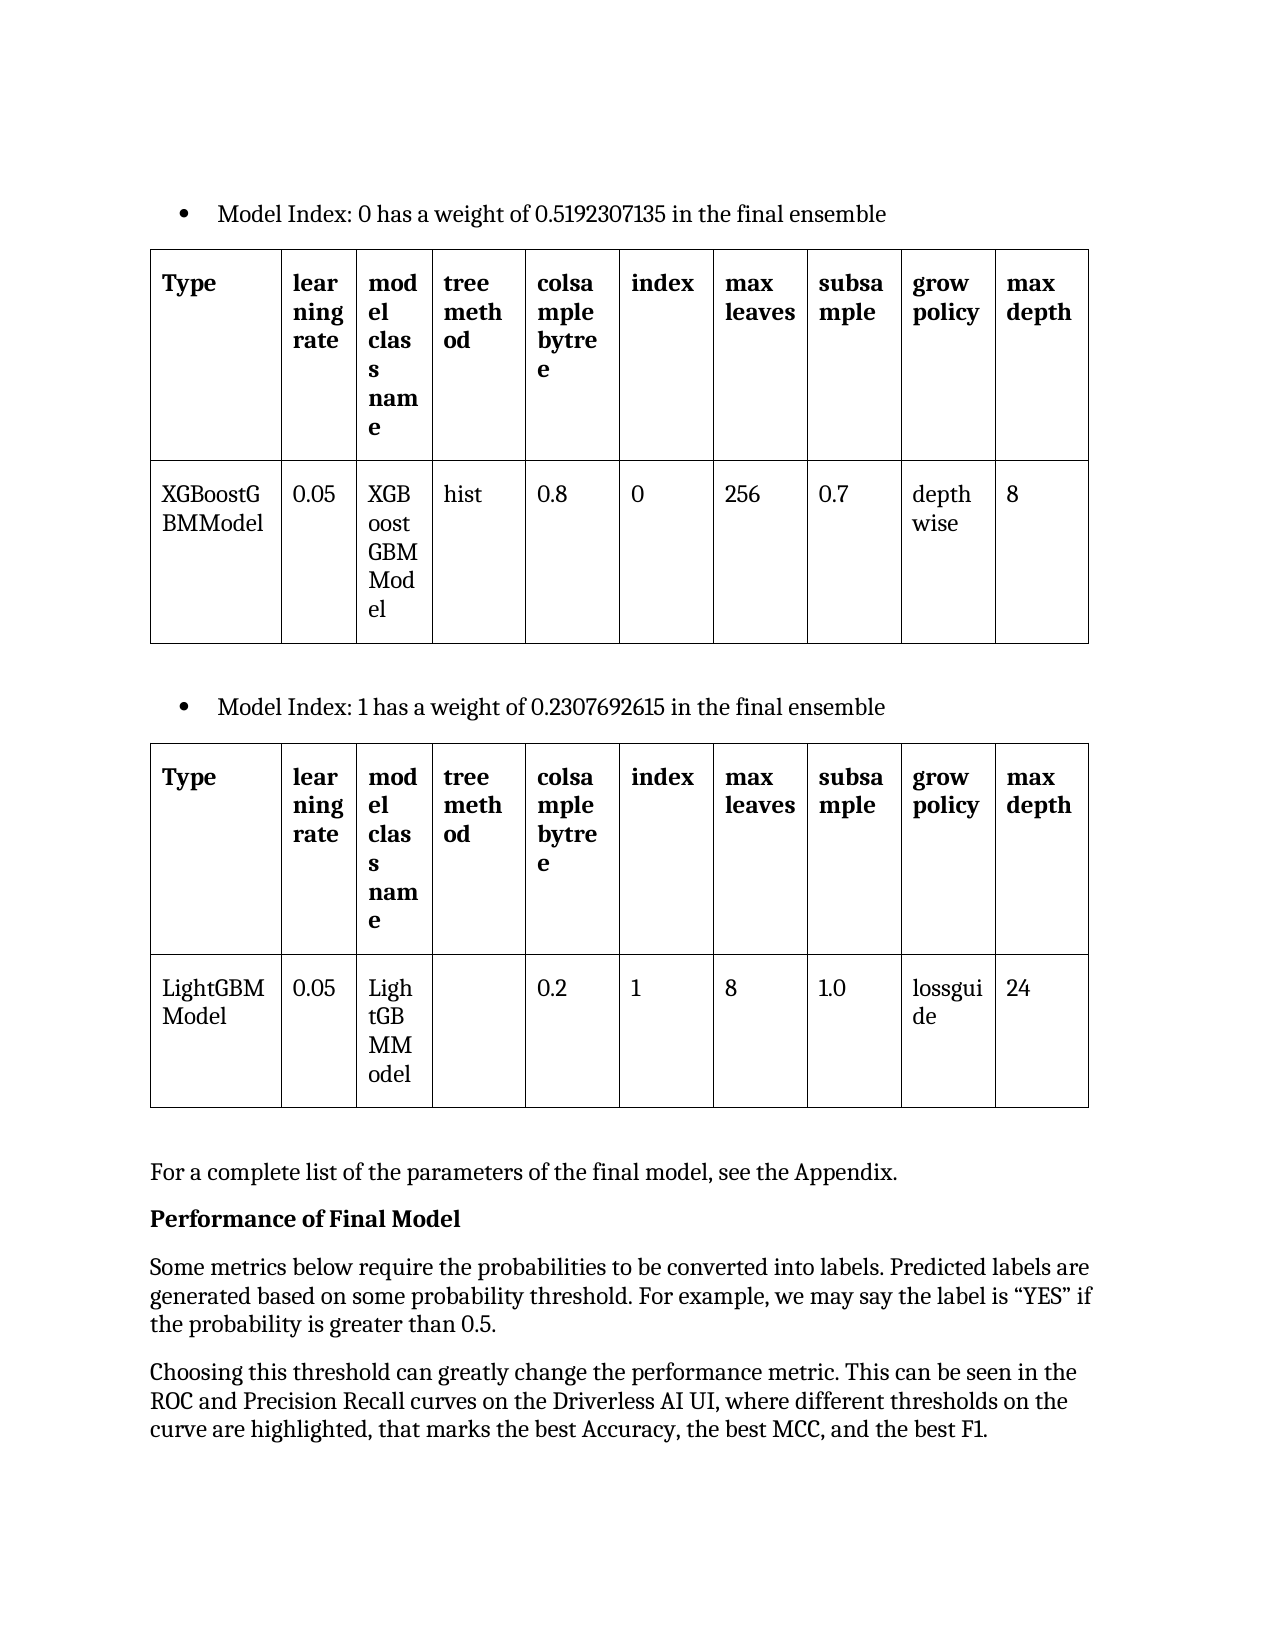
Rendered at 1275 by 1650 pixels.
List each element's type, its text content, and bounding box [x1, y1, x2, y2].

text For a complete list of the parameters of the final model, see the Appendix. [150, 1158, 1125, 1187]
table_header learning rate [282, 744, 356, 954]
table_header max depth [996, 744, 1088, 954]
text Some metrics below require the probabilities to be converted into labels. Predicted labels are generated based on some probability threshold. For example, we may say the label is “YES” if the probability is greater than 0.5. [150, 1253, 1125, 1339]
table_header model class name [357, 744, 432, 954]
table_cell 0.2 [526, 955, 619, 1107]
table_header max leaves [714, 744, 807, 954]
table_cell 8 [714, 955, 807, 1107]
table_cell 1 [620, 955, 713, 1107]
table_cell 1.0 [808, 955, 901, 1107]
table_header Type [151, 744, 281, 954]
table_cell 0.05 [282, 461, 356, 642]
table_header max leaves [714, 250, 807, 460]
table_header learning rate [282, 250, 356, 460]
table_cell XGBoostGBMModel [357, 461, 432, 642]
list Model Index: 1 has a weight of 0.2307692615 in the final ensemble [179, 693, 1125, 722]
table_cell XGBoostGBMModel [151, 461, 281, 642]
table_header colsample bytree [526, 744, 619, 954]
table_cell 256 [714, 461, 807, 642]
table_cell lossguide [902, 955, 995, 1107]
table_cell 0.7 [808, 461, 901, 642]
table_cell hist [433, 461, 525, 642]
table_header model class name [357, 250, 432, 460]
table_header tree method [433, 250, 525, 460]
text Performance of Final Model [150, 1205, 1125, 1234]
list Model Index: 0 has a weight of 0.5192307135 in the final ensemble [179, 199, 1125, 228]
table_header Type [151, 250, 281, 460]
table_header grow policy [902, 744, 995, 954]
table_cell 8 [996, 461, 1088, 642]
table_header colsample bytree [526, 250, 619, 460]
table_cell 0 [620, 461, 713, 642]
table_header index [620, 744, 713, 954]
table_cell 0.05 [282, 955, 356, 1107]
table_cell 24 [996, 955, 1088, 1107]
table_header subsample [808, 744, 901, 954]
table_cell 0.8 [526, 461, 619, 642]
table_header tree method [433, 744, 525, 954]
table_header max depth [996, 250, 1088, 460]
table_cell [433, 955, 525, 1107]
table_cell LightGBMModel [151, 955, 281, 1107]
table_cell LightGBMModel [357, 955, 432, 1107]
text Choosing this threshold can greatly change the performance metric. This can be seen in the ROC and Precision Recall curves on the Driverless AI UI, where different thresholds on the curve are highlighted, that marks the best Accuracy, the best MCC, and the best F1. [150, 1358, 1125, 1444]
table_header index [620, 250, 713, 460]
table_header subsample [808, 250, 901, 460]
table_header grow policy [902, 250, 995, 460]
table_cell depthwise [902, 461, 995, 642]
